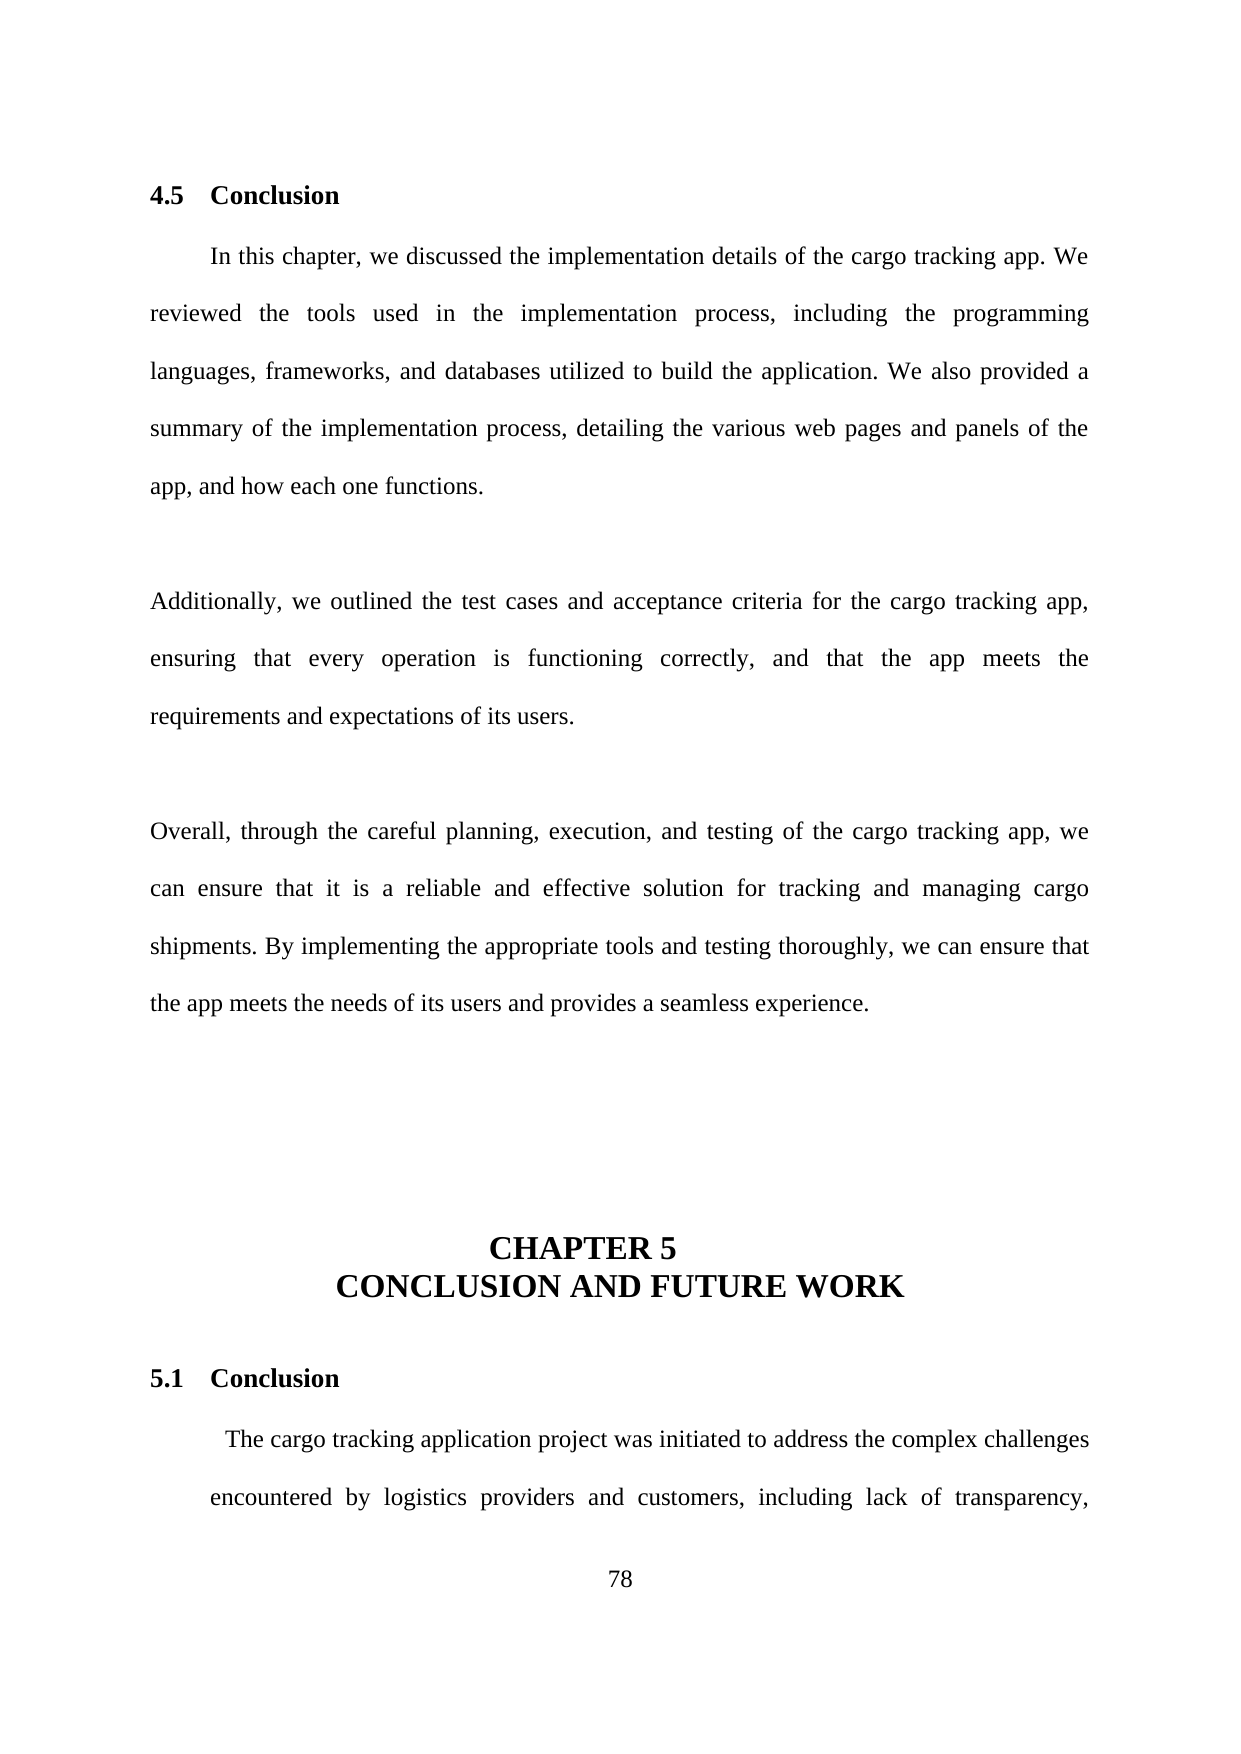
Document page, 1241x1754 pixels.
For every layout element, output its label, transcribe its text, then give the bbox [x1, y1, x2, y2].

text In this chapter, we discussed the implementation details of the cargo tracking app. We reviewed the tools used in the implementation process, including the programming languages, frameworks, and databases utilized to build the application. We also provided a summary of the implementation process, detailing the various web pages and panels of the app, and how each one functions. [150, 241, 1090, 500]
subtitle Conclusion [150, 1362, 1090, 1393]
subtitle Conclusion and Future Work [150, 1228, 1090, 1305]
text Overall, through the careful planning, execution, and testing of the cargo tracking app, we can ensure that it is a reliable and effective solution for tracking and managing cargo shipments. By implementing the appropriate tools and testing thoroughly, we can ensure that the app meets the needs of its users and provides a seamless experience. [150, 816, 1090, 1017]
text Additionally, we outlined the test cases and acceptance criteria for the cargo tracking app, ensuring that every operation is functioning correctly, and that the app meets the requirements and expectations of its users. [150, 586, 1090, 730]
subtitle Conclusion [150, 179, 1090, 210]
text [210, 1424, 1090, 1511]
